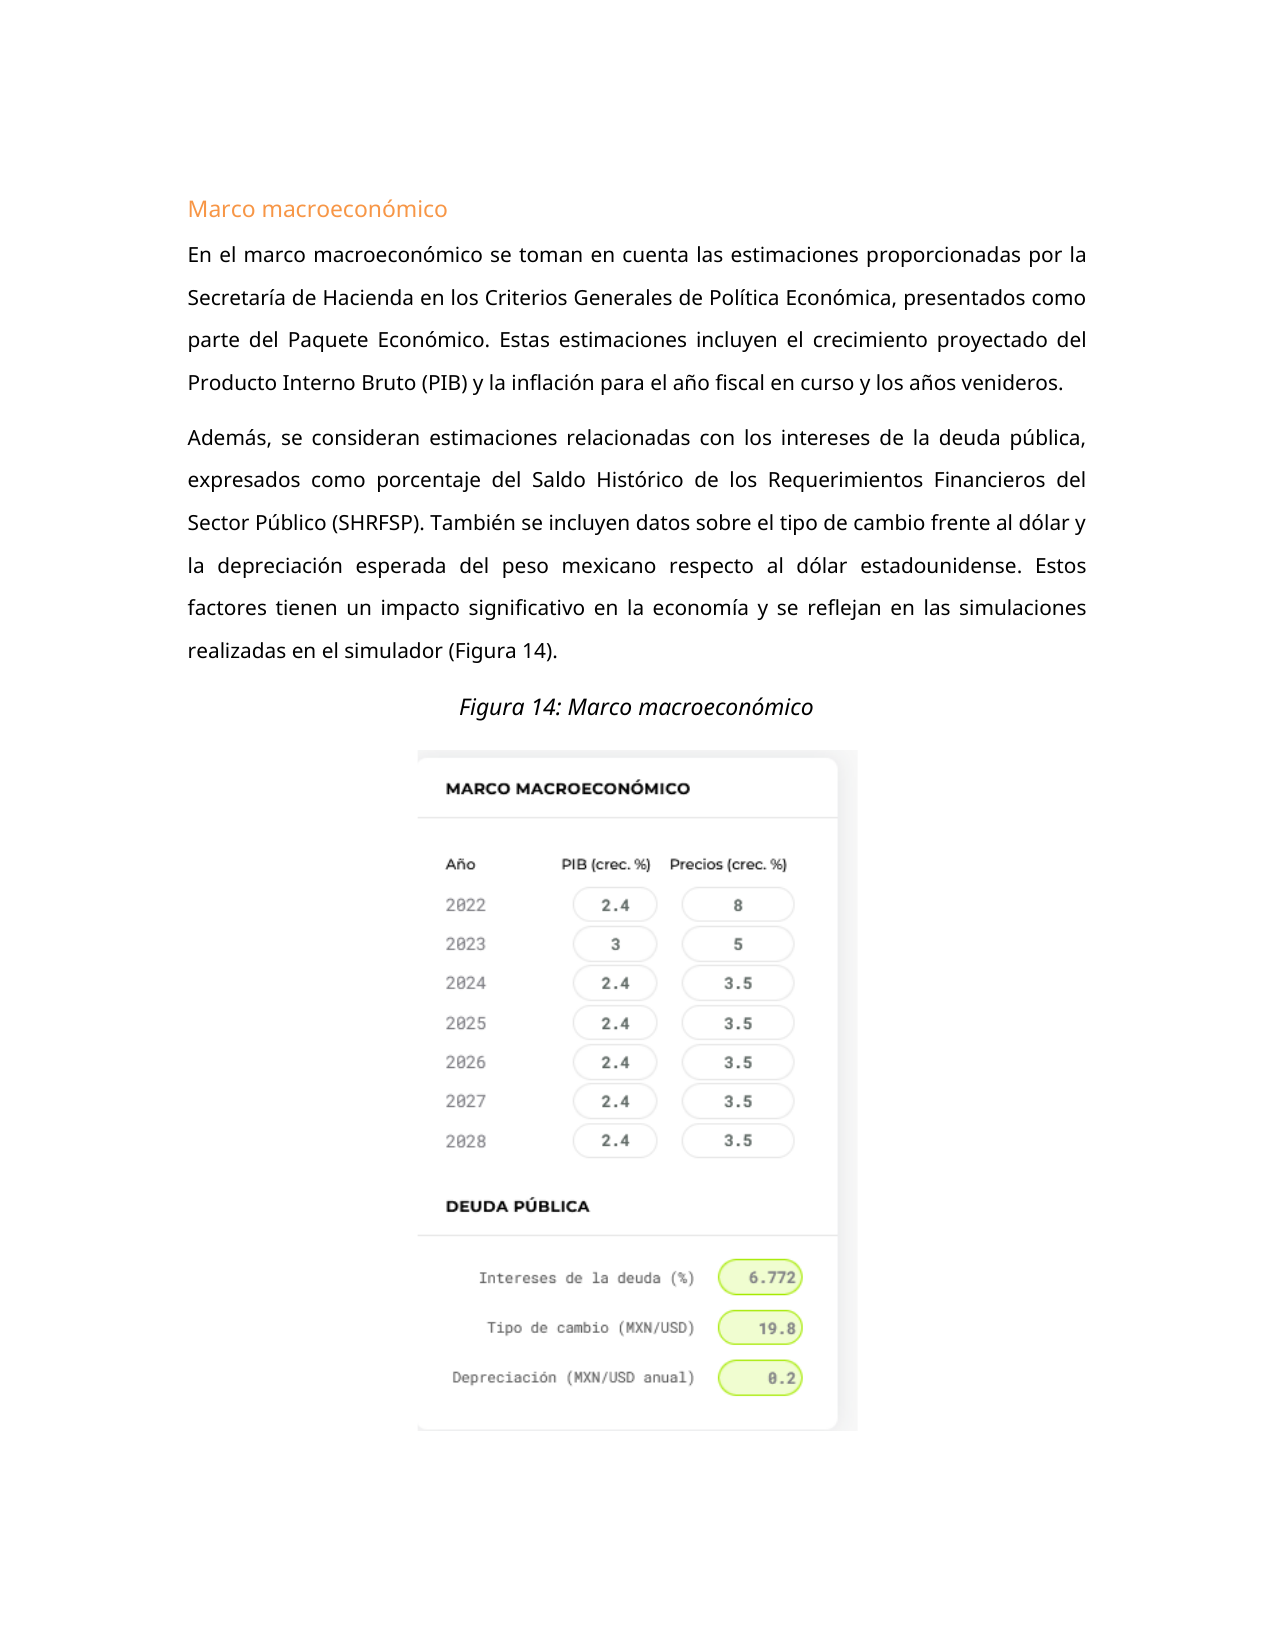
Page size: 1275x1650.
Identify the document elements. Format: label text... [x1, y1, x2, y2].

text Figura 14: Marco macroeconómico [187, 691, 1087, 722]
subtitle Marco macroeconómico [187, 193, 1087, 224]
picture [417, 750, 858, 1431]
text En el marco macroeconómico se toman en cuenta las estimaciones proporcionadas por la Secretaría de Hacienda en los Criterios Generales de Política Económica, presentados como parte del Paquete Económico. Estas estimaciones incluyen el crecimiento proyectado del Producto Interno Bruto (PIB) y la inflación para el año fiscal en curso y los años venideros. [187, 240, 1087, 396]
text Además, se consideran estimaciones relacionadas con los intereses de la deuda pública, expresados como porcentaje del Saldo Histórico de los Requerimientos Financieros del Sector Público (SHRFSP). También se incluyen datos sobre el tipo de cambio frente al dólar y la depreciación esperada del peso mexicano respecto al dólar estadounidense. Estos factores tienen un impacto significativo en la economía y se reflejan en las simulaciones realizadas en el simulador (Figura 14). [187, 423, 1087, 664]
